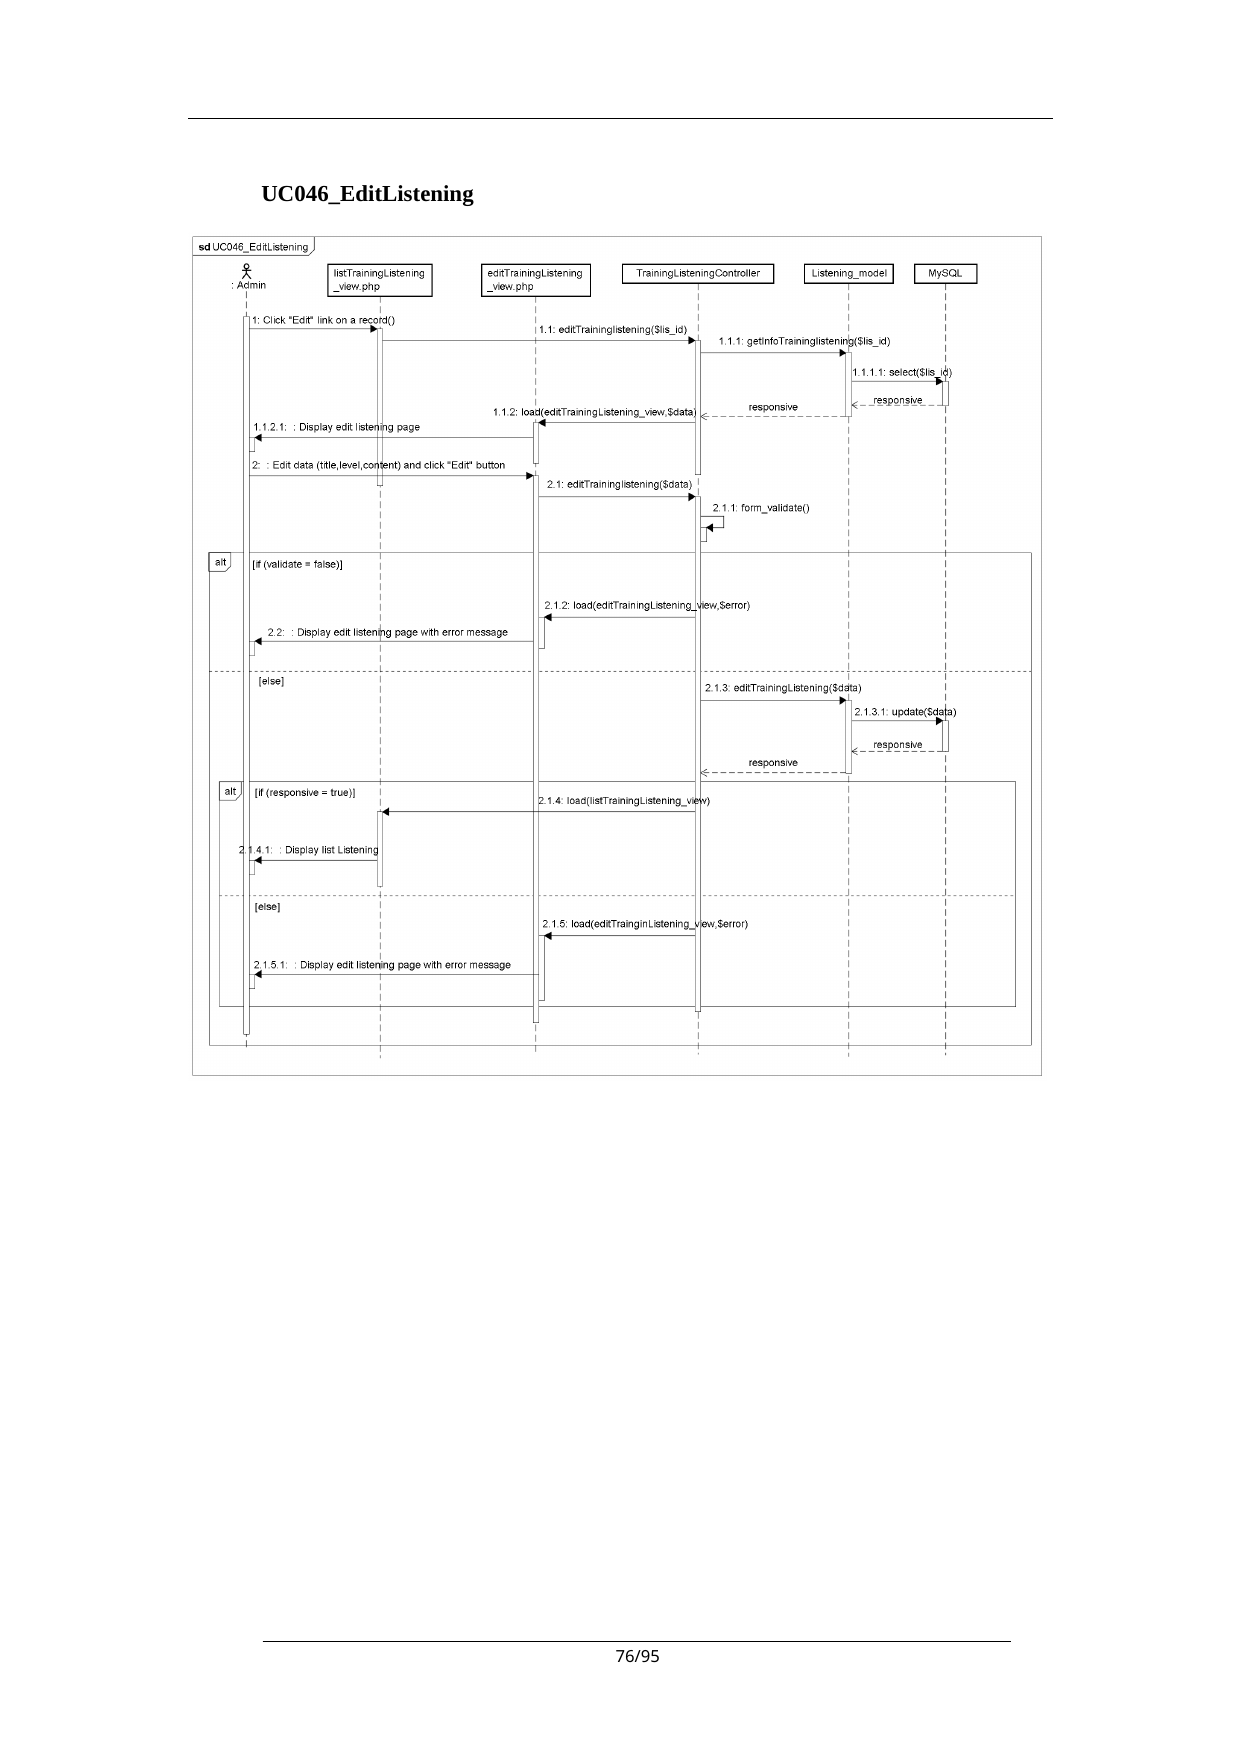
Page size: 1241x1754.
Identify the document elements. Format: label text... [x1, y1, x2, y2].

picture [187, 232, 1047, 1081]
subtitle UC046_EditListening [261, 180, 1053, 206]
